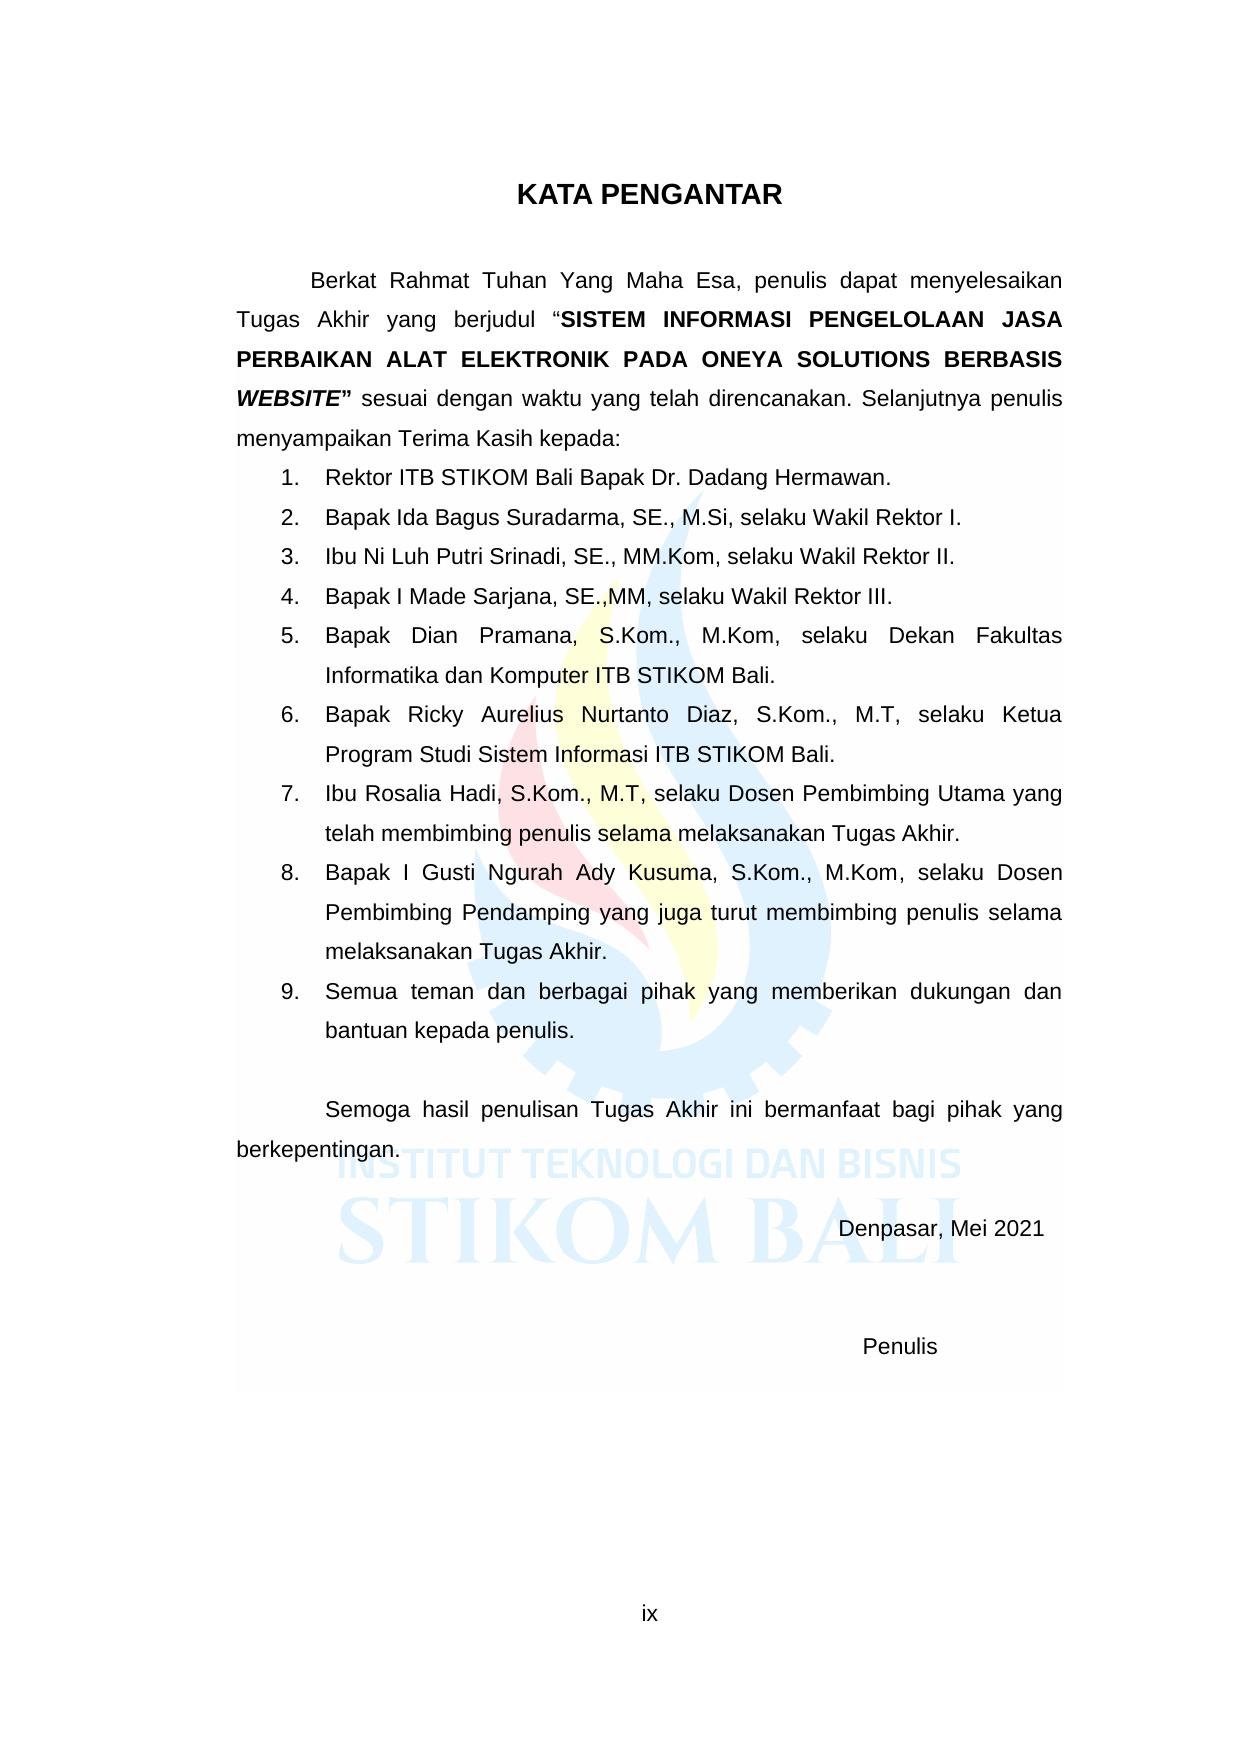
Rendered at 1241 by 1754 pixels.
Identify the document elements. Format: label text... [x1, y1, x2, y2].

text Penulis [311, 1333, 1063, 1359]
list Bapak Ida Bagus Suradarma, SE., M.Si, selaku Wakil Rektor I. [281, 504, 1063, 530]
text Denpasar, Mei 2021 [236, 1214, 1063, 1241]
list Bapak I Gusti Ngurah Ady Kusuma, S.Kom., M.Kom, selaku Dosen Pembimbing Pendamping yang juga turut membimbing penulis selama melaksanakan Tugas Akhir. [281, 859, 1063, 964]
text Berkat Rahmat Tuhan Yang Maha Esa, penulis dapat menyelesaikan Tugas Akhir yang berjudul “SISTEM INFORMASI PENGELOLAAN JASA PERBAIKAN ALAT ELEKTRONIK PADA ONEYA SOLUTIONS BERBASIS WEBSITE” sesuai dengan waktu yang telah direncanakan. Selanjutnya penulis menyampaikan Terima Kasih kepada: [236, 267, 1063, 451]
subtitle KATA PENGANTAR [236, 177, 1063, 211]
list Rektor ITB STIKOM Bali Bapak Dr. Dadang Hermawan. [281, 464, 1063, 491]
text Semoga hasil penulisan Tugas Akhir ini bermanfaat bagi pihak yang berkepentingan. [236, 1096, 1063, 1162]
list Semua teman dan berbagai pihak yang memberikan dukungan dan bantuan kepada penulis. [281, 978, 1063, 1043]
list Bapak Ricky Aurelius Nurtanto Diaz, S.Kom., M.T, selaku Ketua Program Studi Sistem Informasi ITB STIKOM Bali. [281, 701, 1063, 767]
list Ibu Ni Luh Putri Srinadi, SE., MM.Kom, selaku Wakil Rektor II. [281, 543, 1063, 570]
list Bapak I Made Sarjana, SE.,MM, selaku Wakil Rektor III. [281, 583, 1063, 609]
list Bapak Dian Pramana, S.Kom., M.Kom, selaku Dekan Fakultas Informatika dan Komputer ITB STIKOM Bali. [281, 622, 1063, 688]
list Ibu Rosalia Hadi, S.Kom., M.T, selaku Dosen Pembimbing Utama yang telah membimbing penulis selama melaksanakan Tugas Akhir. [281, 780, 1063, 846]
